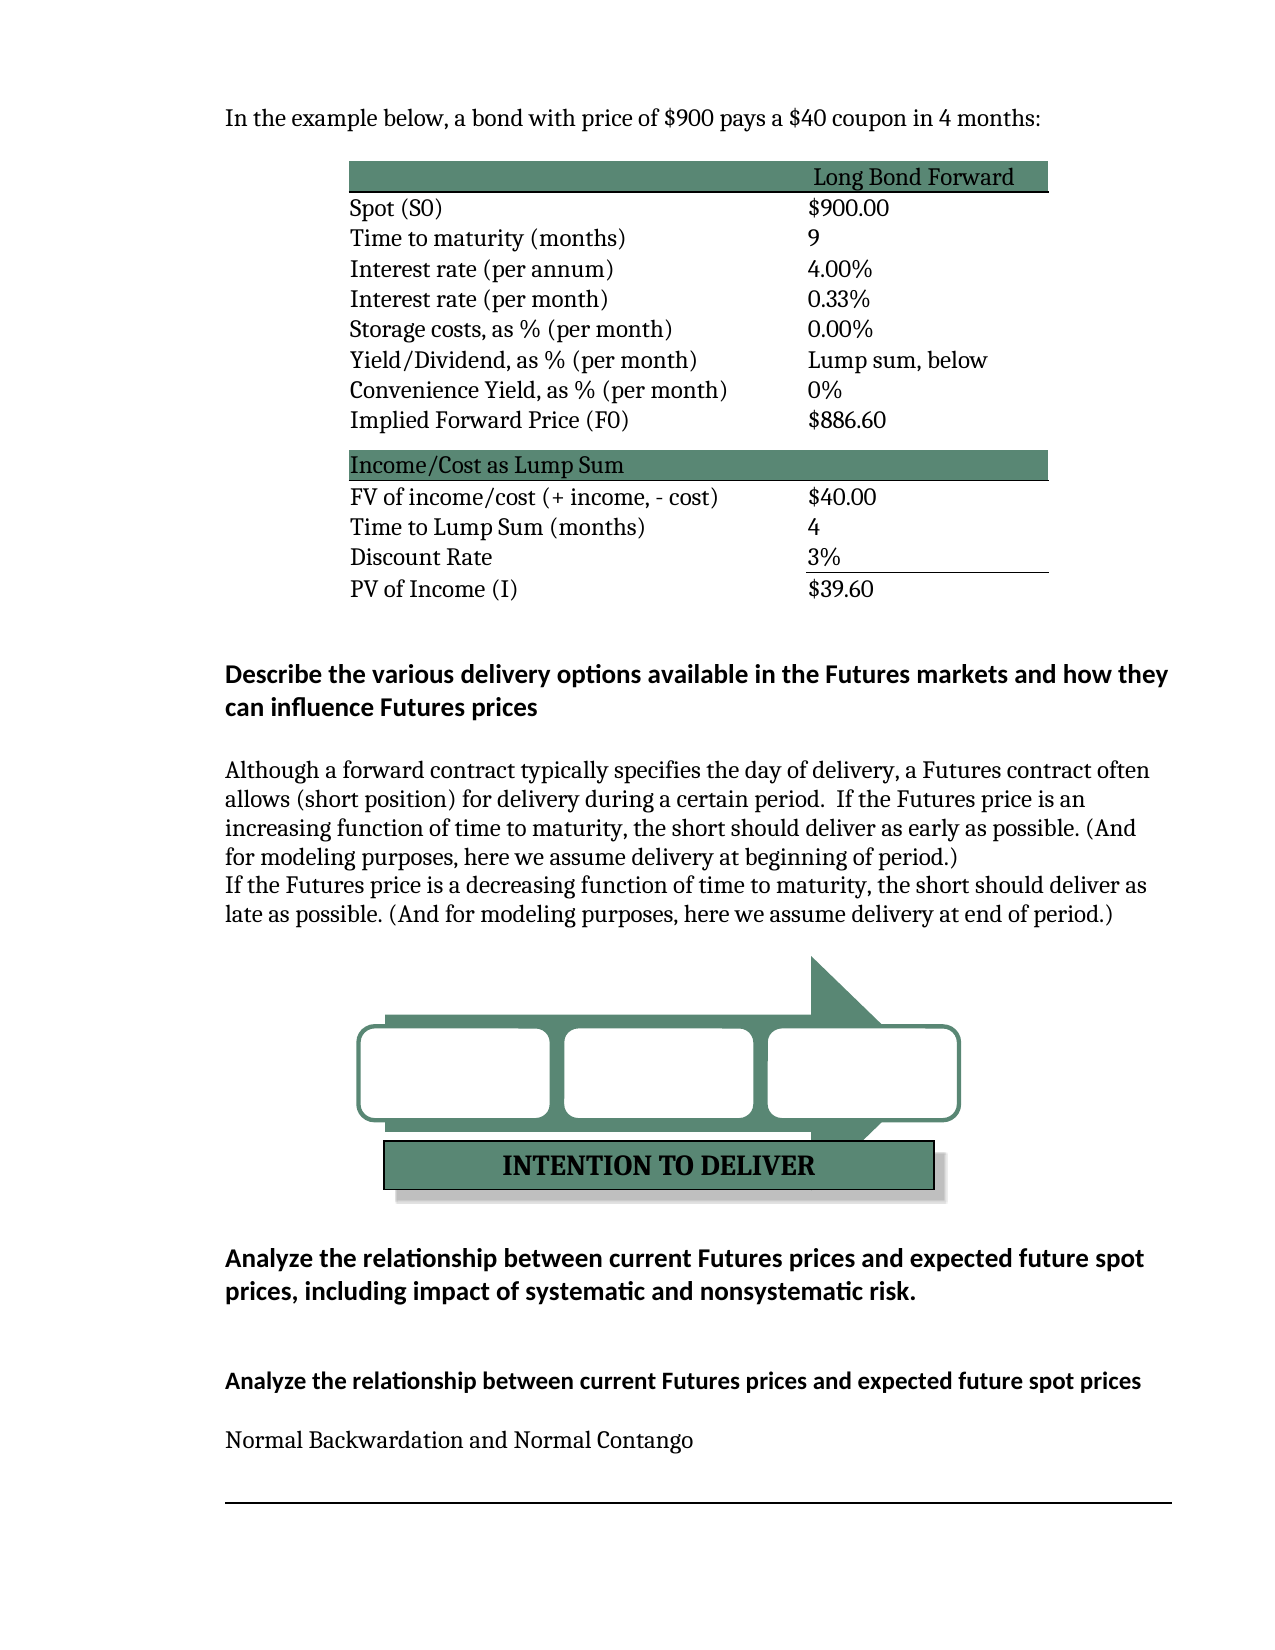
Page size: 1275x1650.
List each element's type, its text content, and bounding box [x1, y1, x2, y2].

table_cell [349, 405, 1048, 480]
text If the Futures price is a decreasing function of time to maturity, the short should deliver as late as possible. (And for modeling purposes, here we assume delivery at end of period.) [225, 871, 1172, 929]
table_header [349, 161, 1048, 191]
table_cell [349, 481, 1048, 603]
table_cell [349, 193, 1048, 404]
text Although a forward contract typically specifies the day of delivery, a Futures contract often allows (short position) for delivery during a certain period. If the Futures price is an increasing function of time to maturity, the short should deliver as early as possible. (And for modeling purposes, here we assume delivery at beginning of period.) [225, 756, 1172, 871]
subtitle Analyze the relationship between current Futures prices and expected future spot prices [225, 1365, 1172, 1426]
text Normal Backwardation and Normal Contango [225, 1426, 1172, 1455]
subtitle Analyze the relationship between current Futures prices and expected future spot prices, including impact of systematic and nonsystematic risk. [225, 1241, 1172, 1340]
text In the example below, a bond with price of $900 pays a $40 coupon in 4 months: [225, 103, 1172, 161]
subtitle Describe the various delivery options available in the Futures markets and how they can influence Futures prices [225, 657, 1172, 756]
